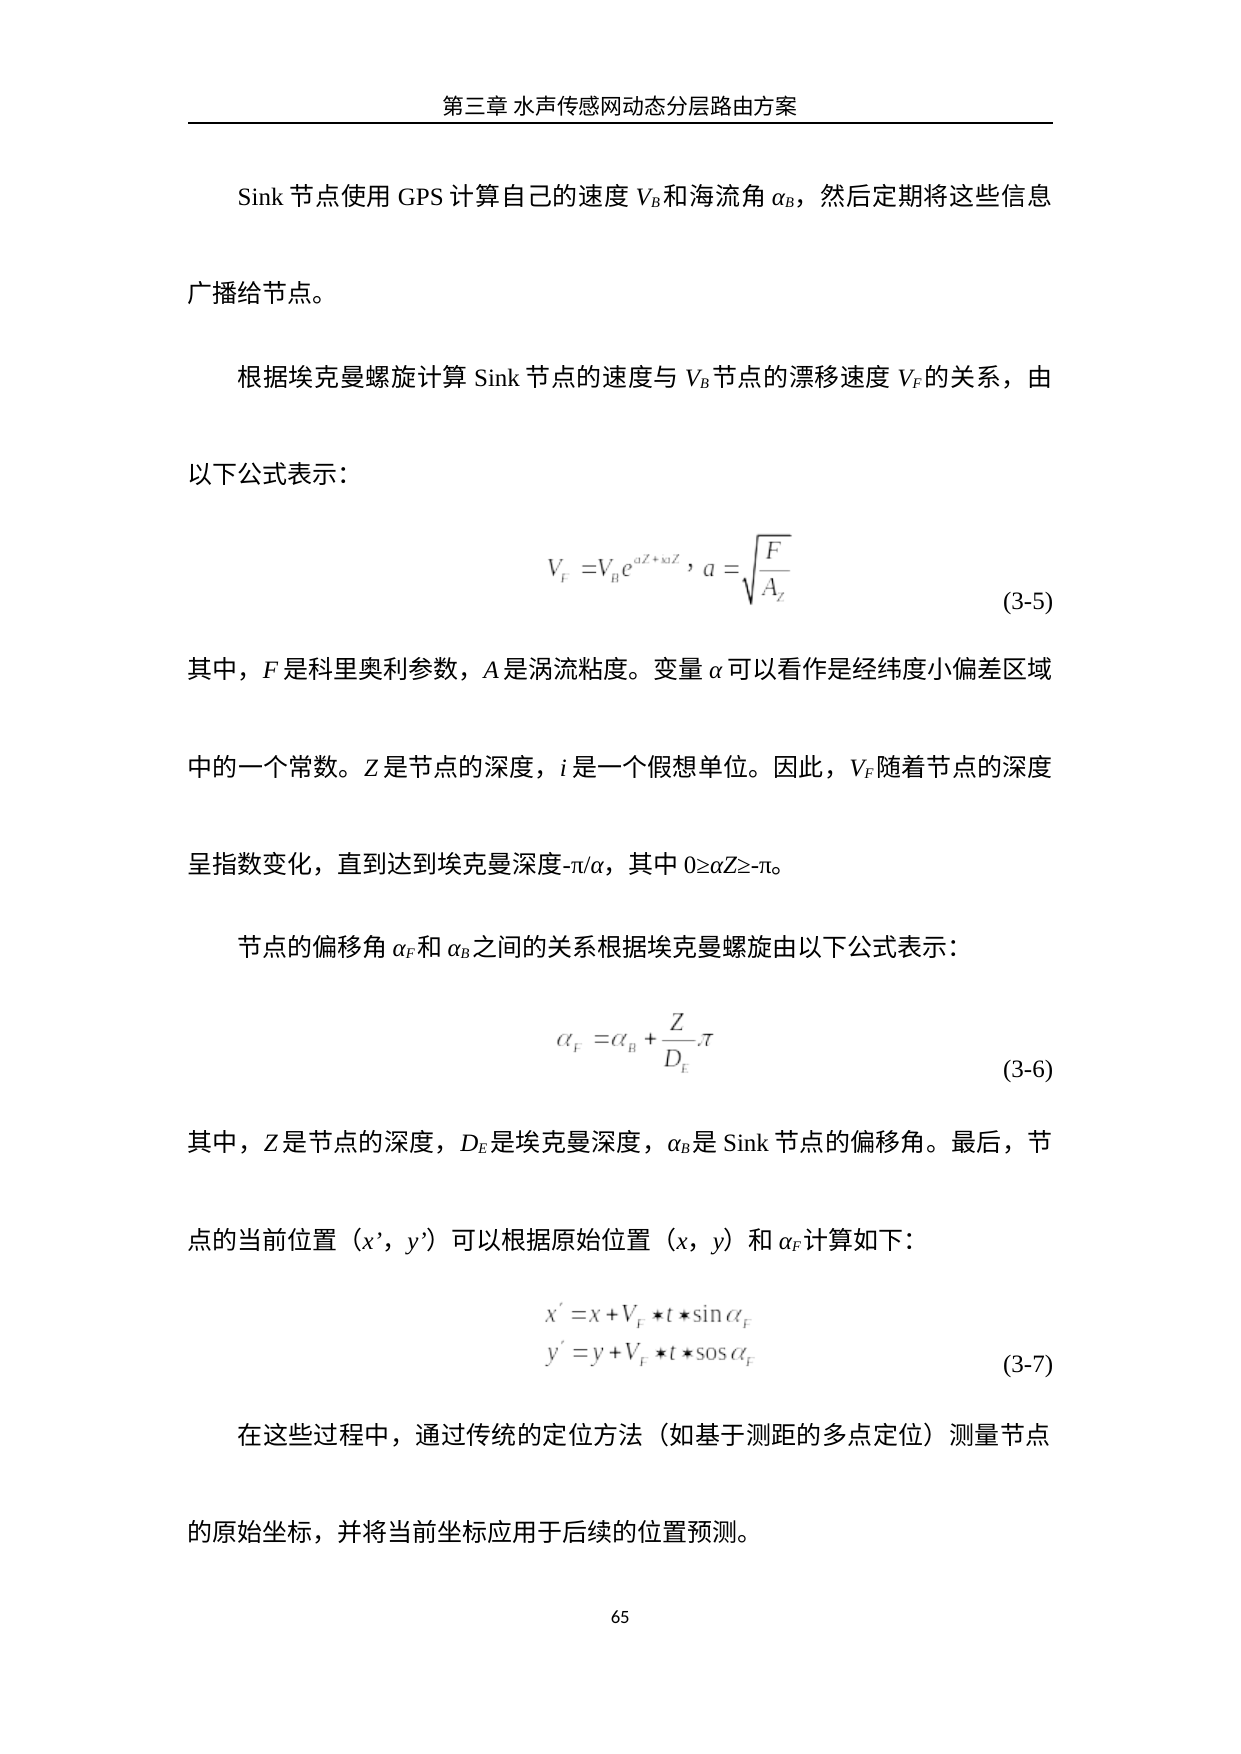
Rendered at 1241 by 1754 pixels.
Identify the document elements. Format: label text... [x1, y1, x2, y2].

text (3-5) [187, 523, 1053, 621]
text 节点的偏移角αF和αB之间的关系根据埃克曼螺旋由以下公式表示： [187, 913, 1053, 978]
text Sink节点使用GPS计算自己的速度VB和海流角αB，然后定期将这些信息广播给节点。 [187, 162, 1053, 324]
text (3-6) [187, 996, 1053, 1094]
text 在这些过程中，通过传统的定位方法（如基于测距的多点定位）测量节点的原始坐标，并将当前坐标应用于后续的位置预测。 [187, 1401, 1053, 1563]
text 根据埃克曼螺旋计算Sink节点的速度与VB节点的漂移速度VF的关系，由以下公式表示： [187, 343, 1053, 505]
text (3-7) [187, 1289, 1053, 1386]
text 其中，Z是节点的深度，DE是埃克曼深度，αB是Sink节点的偏移角。最后，节点的当前位置（x’，y’）可以根据原始位置（x，y）和αF计算如下： [187, 1108, 1053, 1271]
text 其中，F是科里奥利参数，A是涡流粘度。变量α可以看作是经纬度小偏差区域中的一个常数。Z是节点的深度，i是一个假想单位。因此，VF随着节点的深度呈指数变化，直到达到埃克曼深度-π/α，其中0≥αZ≥-π。 [187, 635, 1053, 895]
